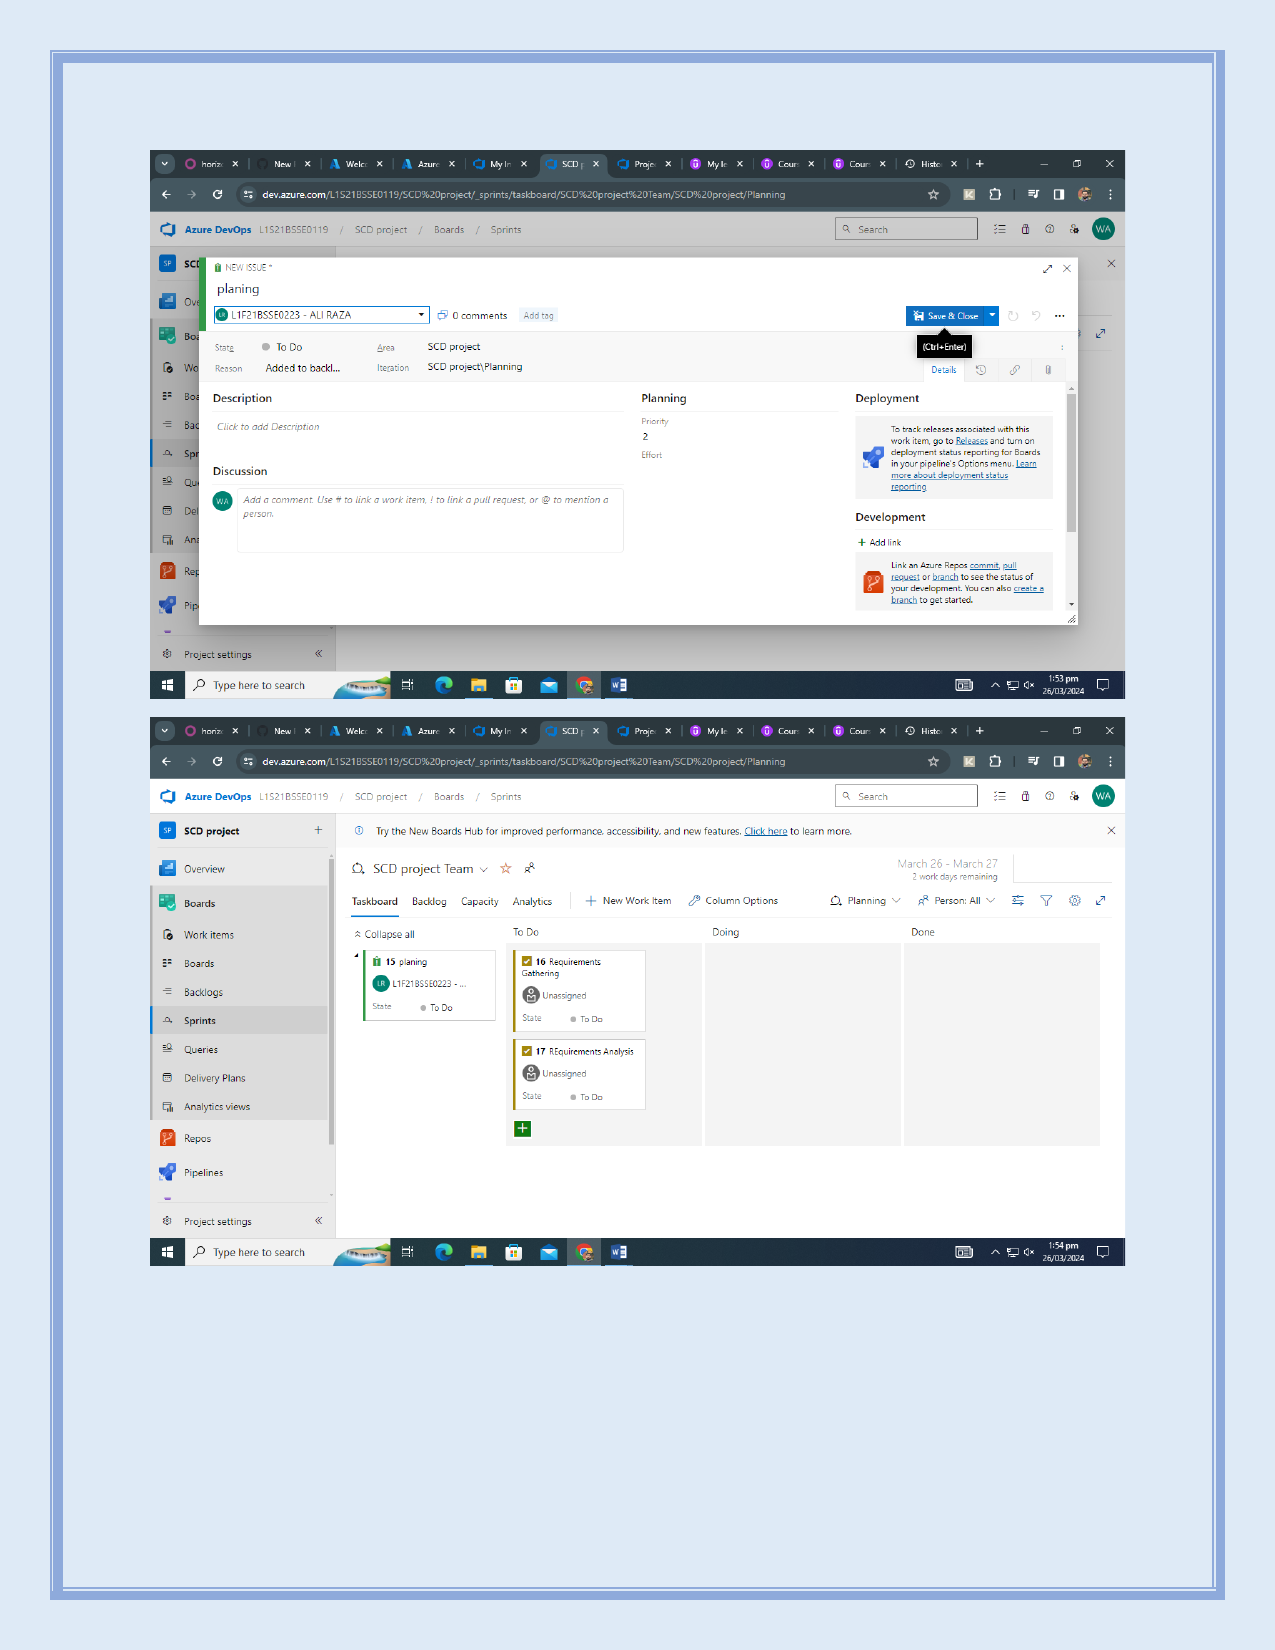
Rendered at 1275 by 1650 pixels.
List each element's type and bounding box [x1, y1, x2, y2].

picture [150, 717, 1125, 1266]
picture [150, 150, 1125, 699]
